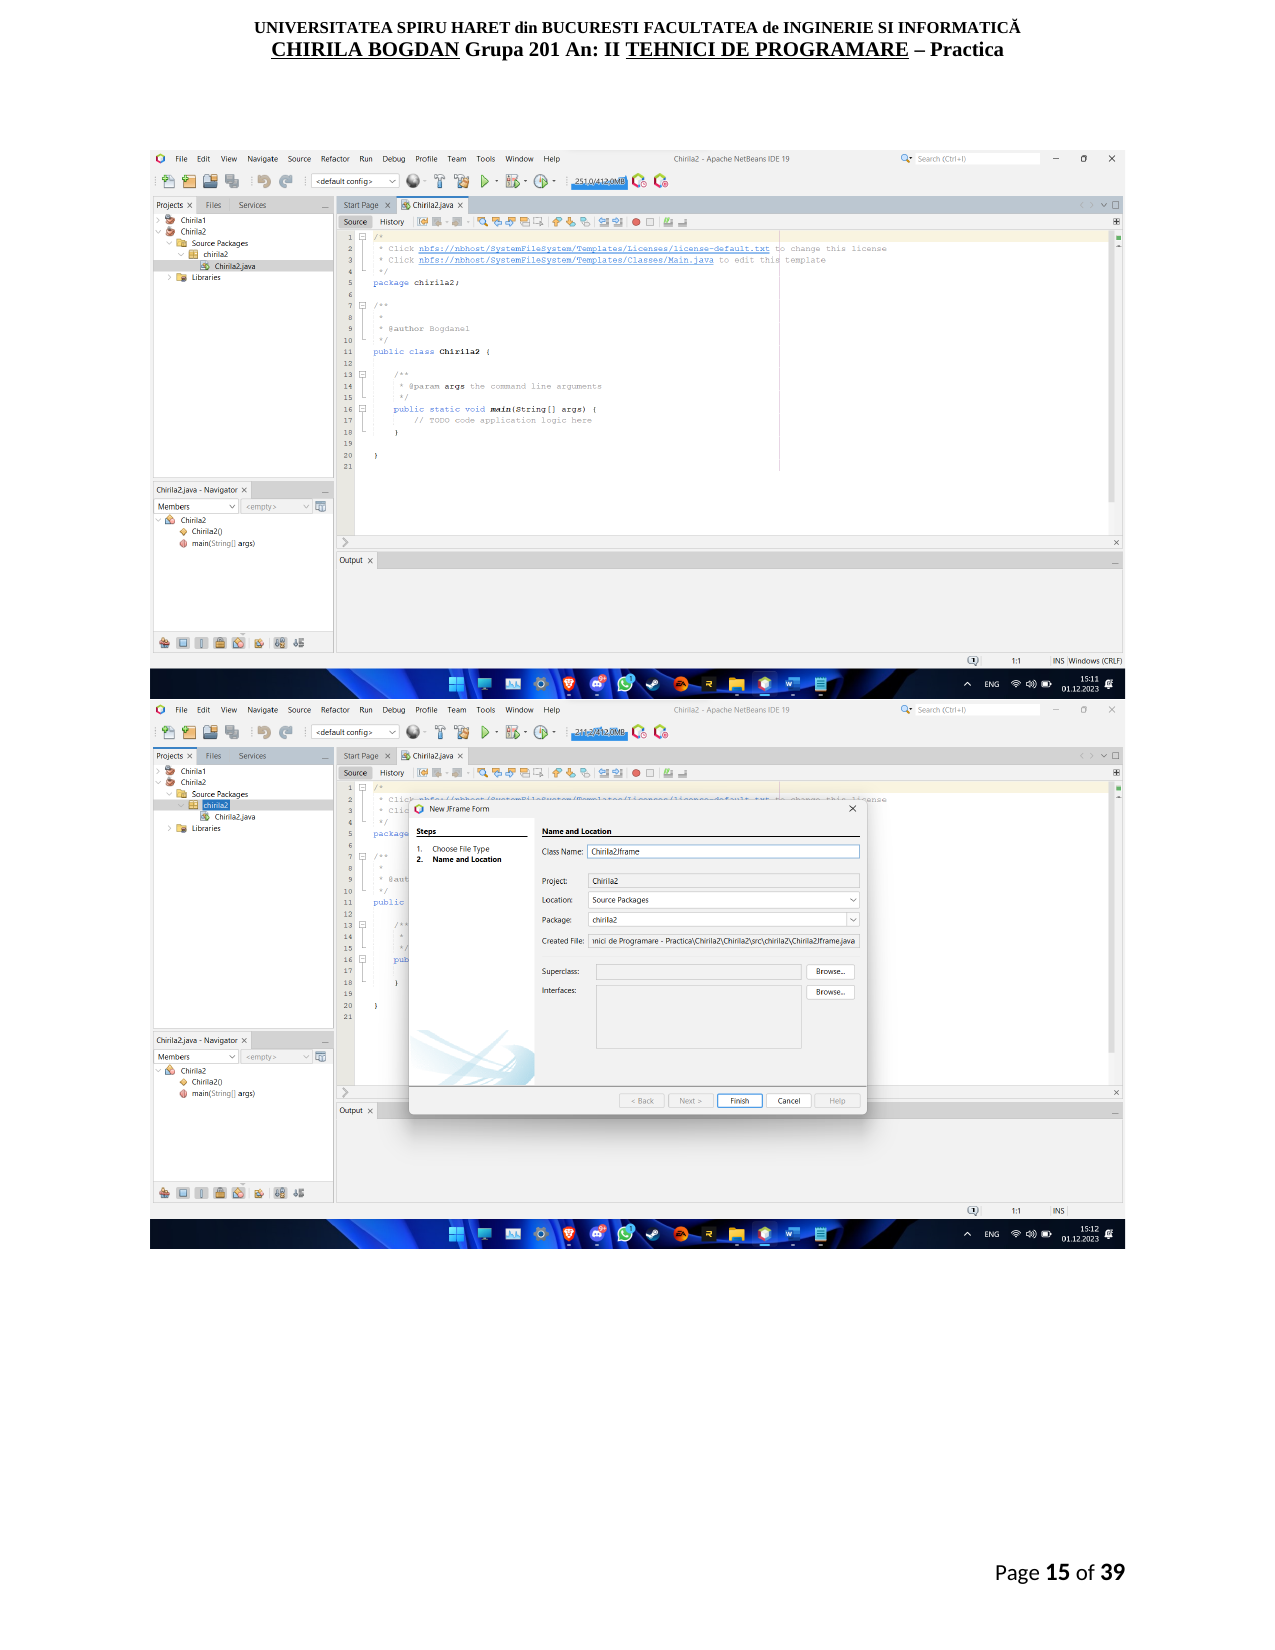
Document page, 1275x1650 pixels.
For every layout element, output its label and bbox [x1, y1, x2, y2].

picture [150, 700, 1125, 1249]
picture [150, 150, 1125, 699]
